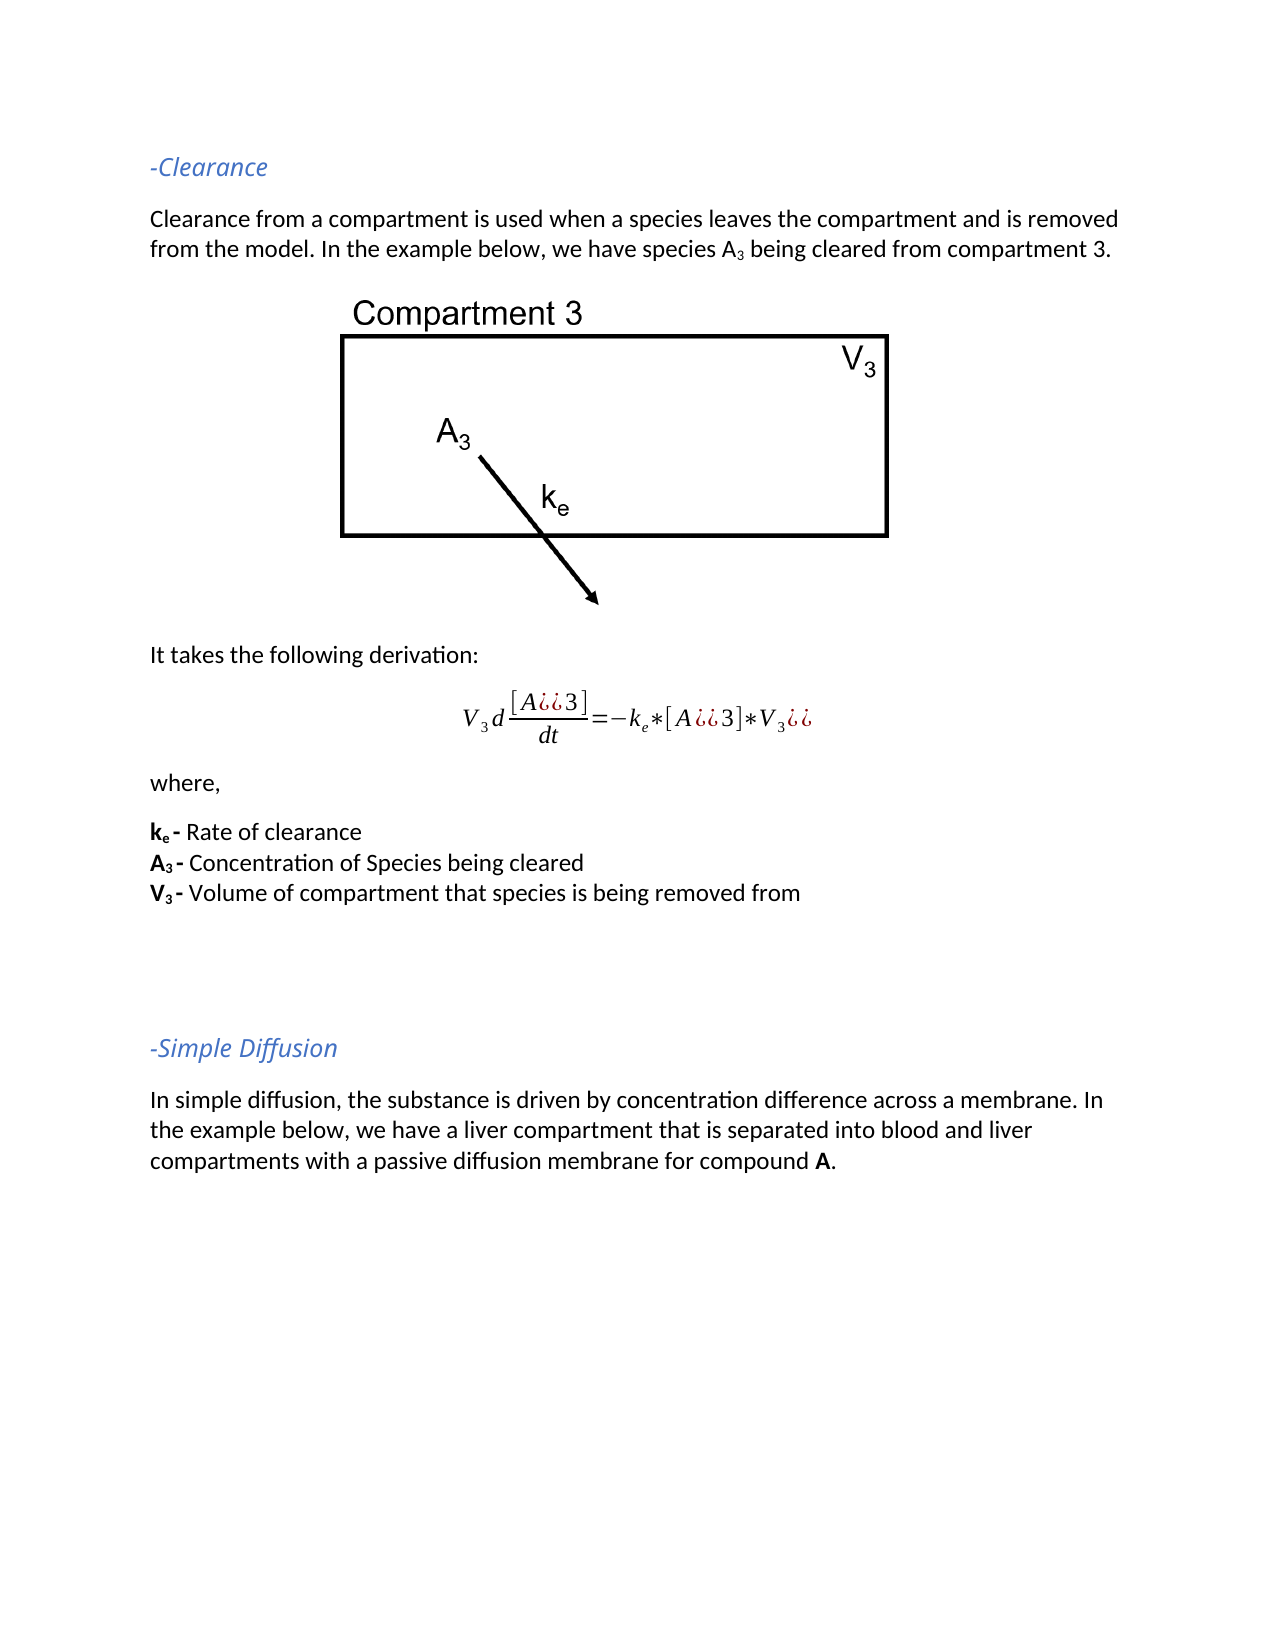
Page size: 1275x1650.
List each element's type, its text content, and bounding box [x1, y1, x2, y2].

text In simple diffusion, the substance is driven by concentration difference across a membrane. In the example below, we have a liver compartment that is separated into blood and liver compartments with a passive diffusion membrane for compound A. [150, 1084, 1125, 1175]
subtitle -Clearance [150, 150, 1125, 184]
picture [332, 282, 943, 619]
text Clearance from a compartment is used when a species leaves the compartment and is removed from the model. In the example below, we have species A3 being cleared from compartment 3. [150, 203, 1125, 264]
text A3 - Concentration of Species being cleared [150, 847, 1125, 877]
text ke - Rate of clearance [150, 816, 1125, 847]
subtitle -Simple Diffusion [150, 1031, 1125, 1065]
text V3 - Volume of compartment that species is being removed from [150, 877, 1125, 908]
text It takes the following derivation: [150, 639, 1125, 670]
text where, [150, 767, 1125, 798]
